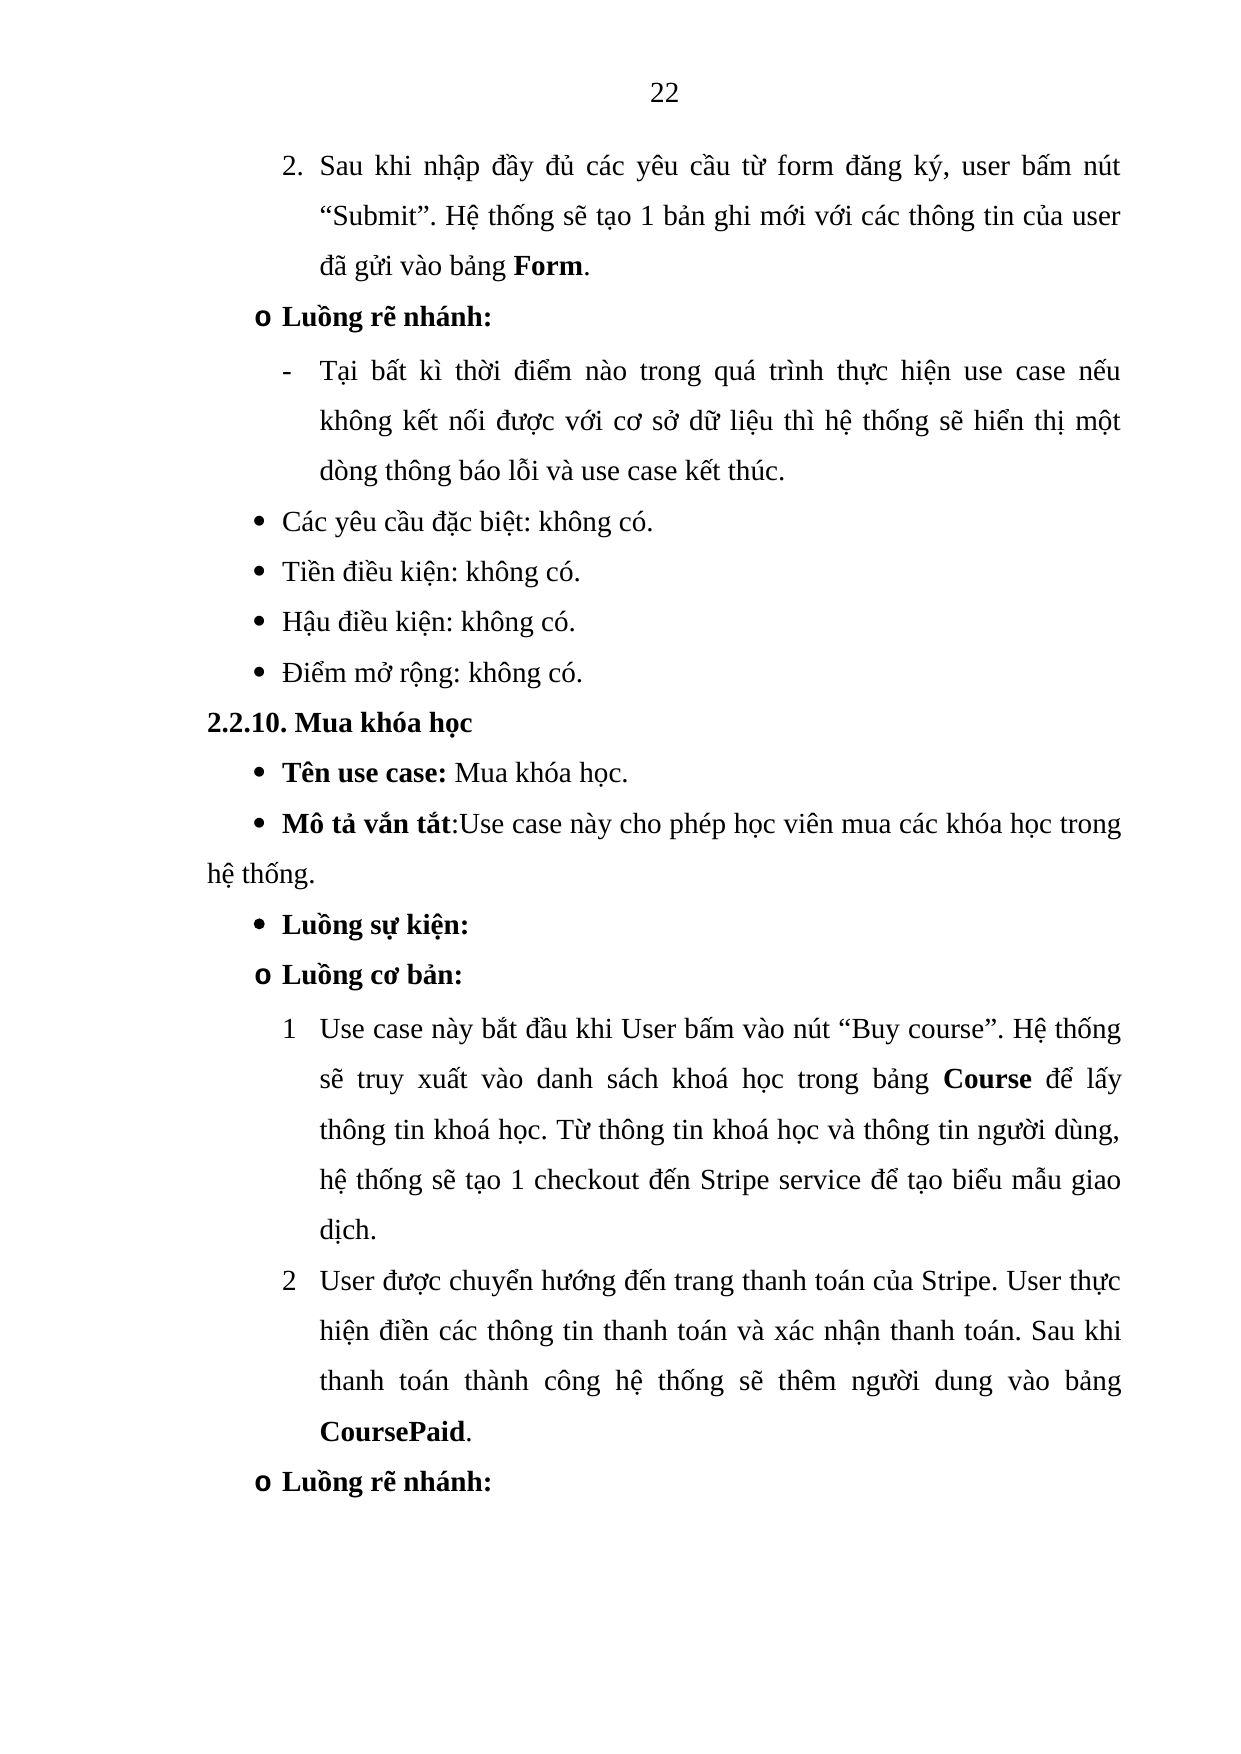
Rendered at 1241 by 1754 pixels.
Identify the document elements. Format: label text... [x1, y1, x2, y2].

list Tiền điều kiện: không có. [207, 554, 1122, 588]
list Luồng rẽ nhánh: [207, 1464, 1122, 1500]
list Mô tả vắn tắt:Use case này cho phép học viên mua các khóa học trong hệ thống. [207, 806, 1122, 890]
list Tại bất kì thời điểm nào trong quá trình thực hiện use case nếu không kết nối được với cơ sở dữ liệu thì hệ thống sẽ hiển thị một dòng thông báo lỗi và use case kết thúc. [282, 353, 1122, 487]
list Luồng sự kiện: [207, 907, 1122, 940]
list User được chuyển hướng đến trang thanh toán của Stripe. User thực hiện điền các thông tin thanh toán và xác nhận thanh toán. Sau khi thanh toán thành công hệ thống sẽ thêm người dung vào bảng CoursePaid. [282, 1263, 1122, 1447]
list Điểm mở rộng: không có. [207, 655, 1122, 688]
list Luồng cơ bản: [207, 957, 1122, 993]
list Hậu điều kiện: không có. [207, 604, 1122, 638]
list Sau khi nhập đầy đủ các yêu cầu từ form đăng ký, user bấm nút “Submit”. Hệ thống sẽ tạo 1 bản ghi mới với các thông tin của user đã gửi vào bảng Form. [282, 148, 1122, 282]
list Use case này bắt đầu khi User bấm vào nút “Buy course”. Hệ thống sẽ truy xuất vào danh sách khoá học trong bảng Course để lấy thông tin khoá học. Từ thông tin khoá học và thông tin người dùng, hệ thống sẽ tạo 1 checkout đến Stripe service để tạo biểu mẫu giao dịch. [282, 1011, 1122, 1246]
text 2.2.10. Mua khóa học [207, 705, 1122, 739]
list Tên use case: Mua khóa học. [207, 756, 1122, 789]
list Các yêu cầu đặc biệt: không có. [207, 504, 1122, 537]
list Luồng rẽ nhánh: [207, 299, 1122, 335]
